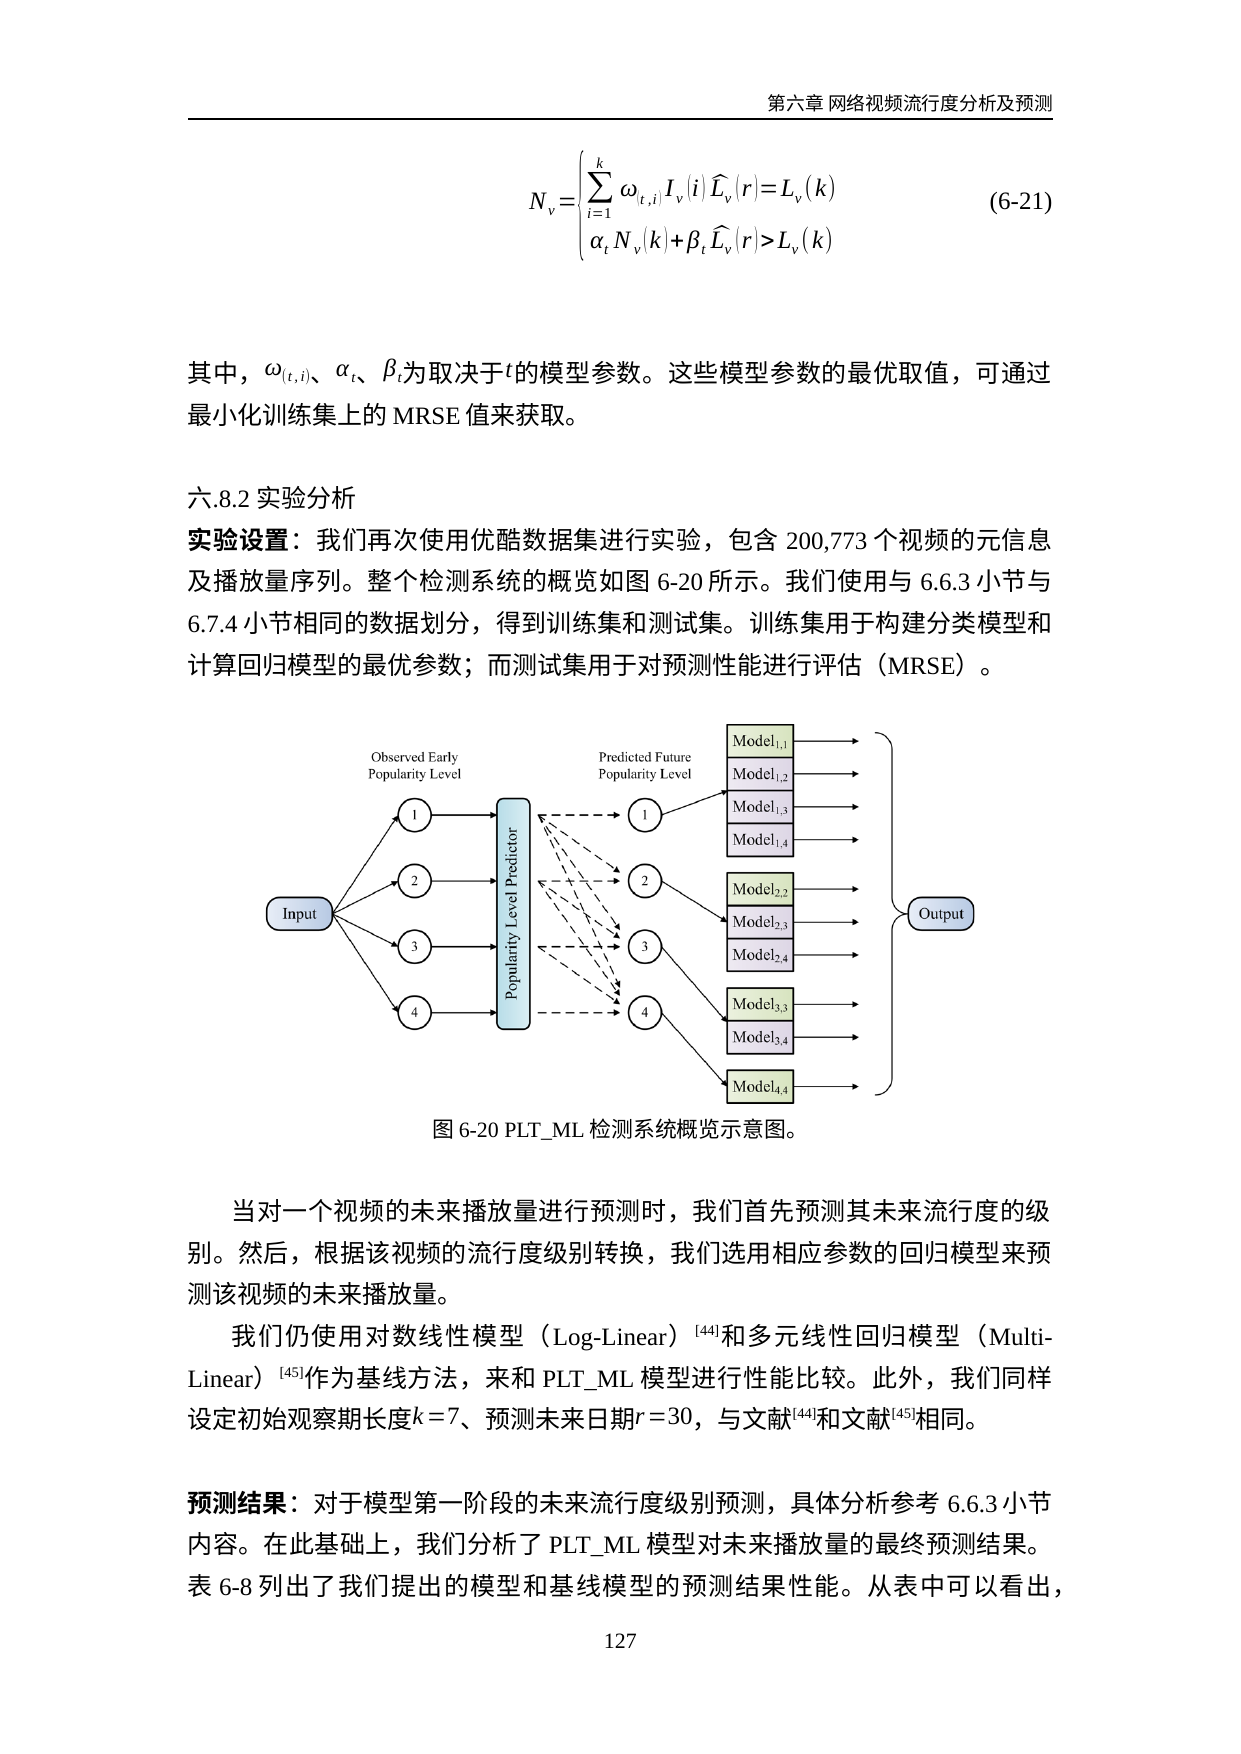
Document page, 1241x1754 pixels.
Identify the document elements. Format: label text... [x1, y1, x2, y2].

text 实验设置：我们再次使用优酷数据集进行实验，包含200,773个视频的元信息及播放量序列。整个检测系统的概览如图6-20所示。我们使用与6.6.3小节与6.7.4小节相同的数据划分，得到训练集和测试集。训练集用于构建分类模型和计算回归模型的最优参数；而测试集用于对预测性能进行评估（MRSE）。 [187, 516, 1053, 682]
text 其中，、、为取决于的模型参数。这些模型参数的最优取值，可通过最小化训练集上的MRSE值来获取。 [187, 349, 1053, 432]
picture [265, 724, 975, 1104]
text 我们仍使用对数线性模型（Log-Linear）[44]和多元线性回归模型（Multi-Linear）[45]作为基线方法，来和PLT_ML模型进行性能比较。此外，我们同样设定初始观察期长度、预测未来日期，与文献[44]和文献[45]相同。 [187, 1312, 1053, 1437]
text 实验分析 [187, 474, 1053, 516]
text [187, 1479, 1053, 1604]
text 图6-20 PLT_ML检测系统概览示意图。 [187, 1104, 1053, 1145]
text 当对一个视频的未来播放量进行预测时，我们首先预测其未来流行度的级别。然后，根据该视频的流行度级别转换，我们选用相应参数的回归模型来预测该视频的未来播放量。 [187, 1187, 1053, 1312]
